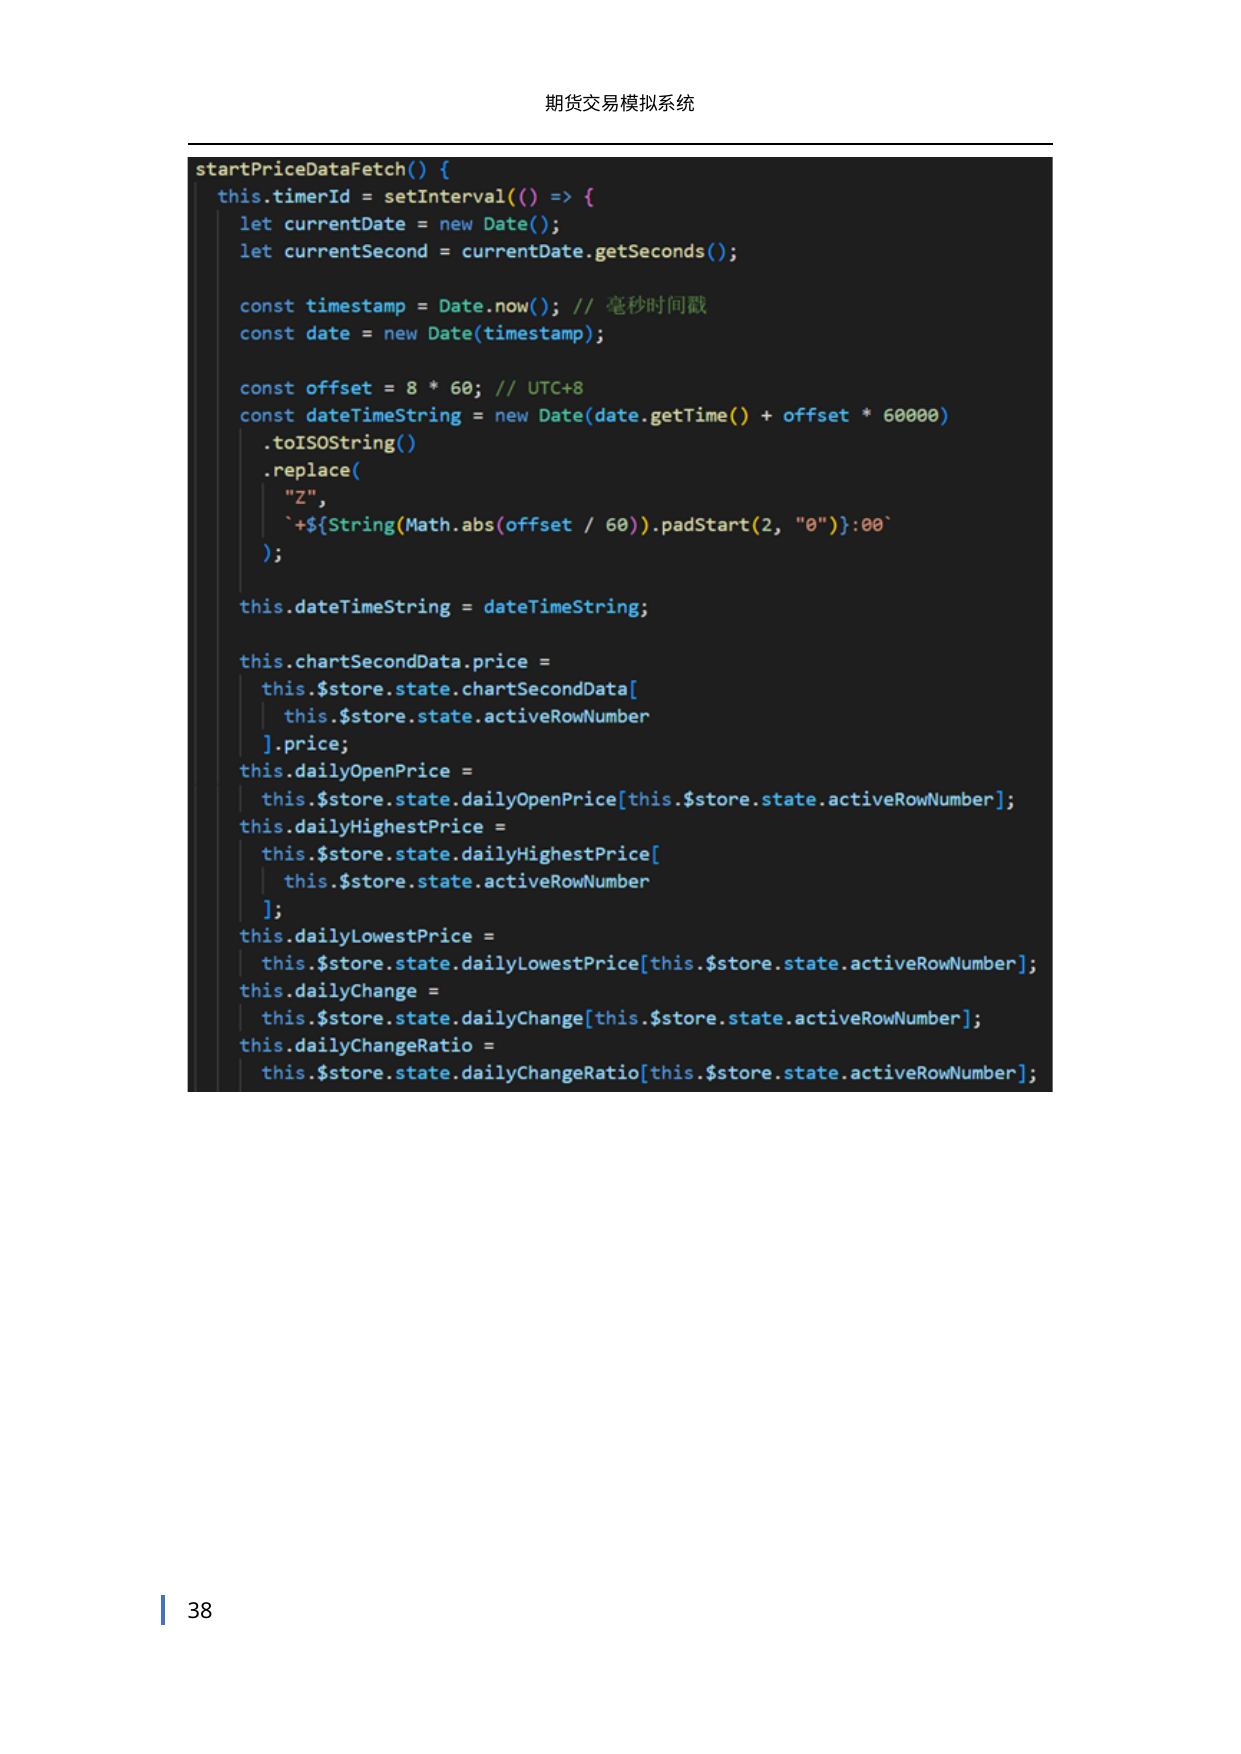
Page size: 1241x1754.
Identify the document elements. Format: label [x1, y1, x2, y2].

picture [187, 157, 1053, 1092]
